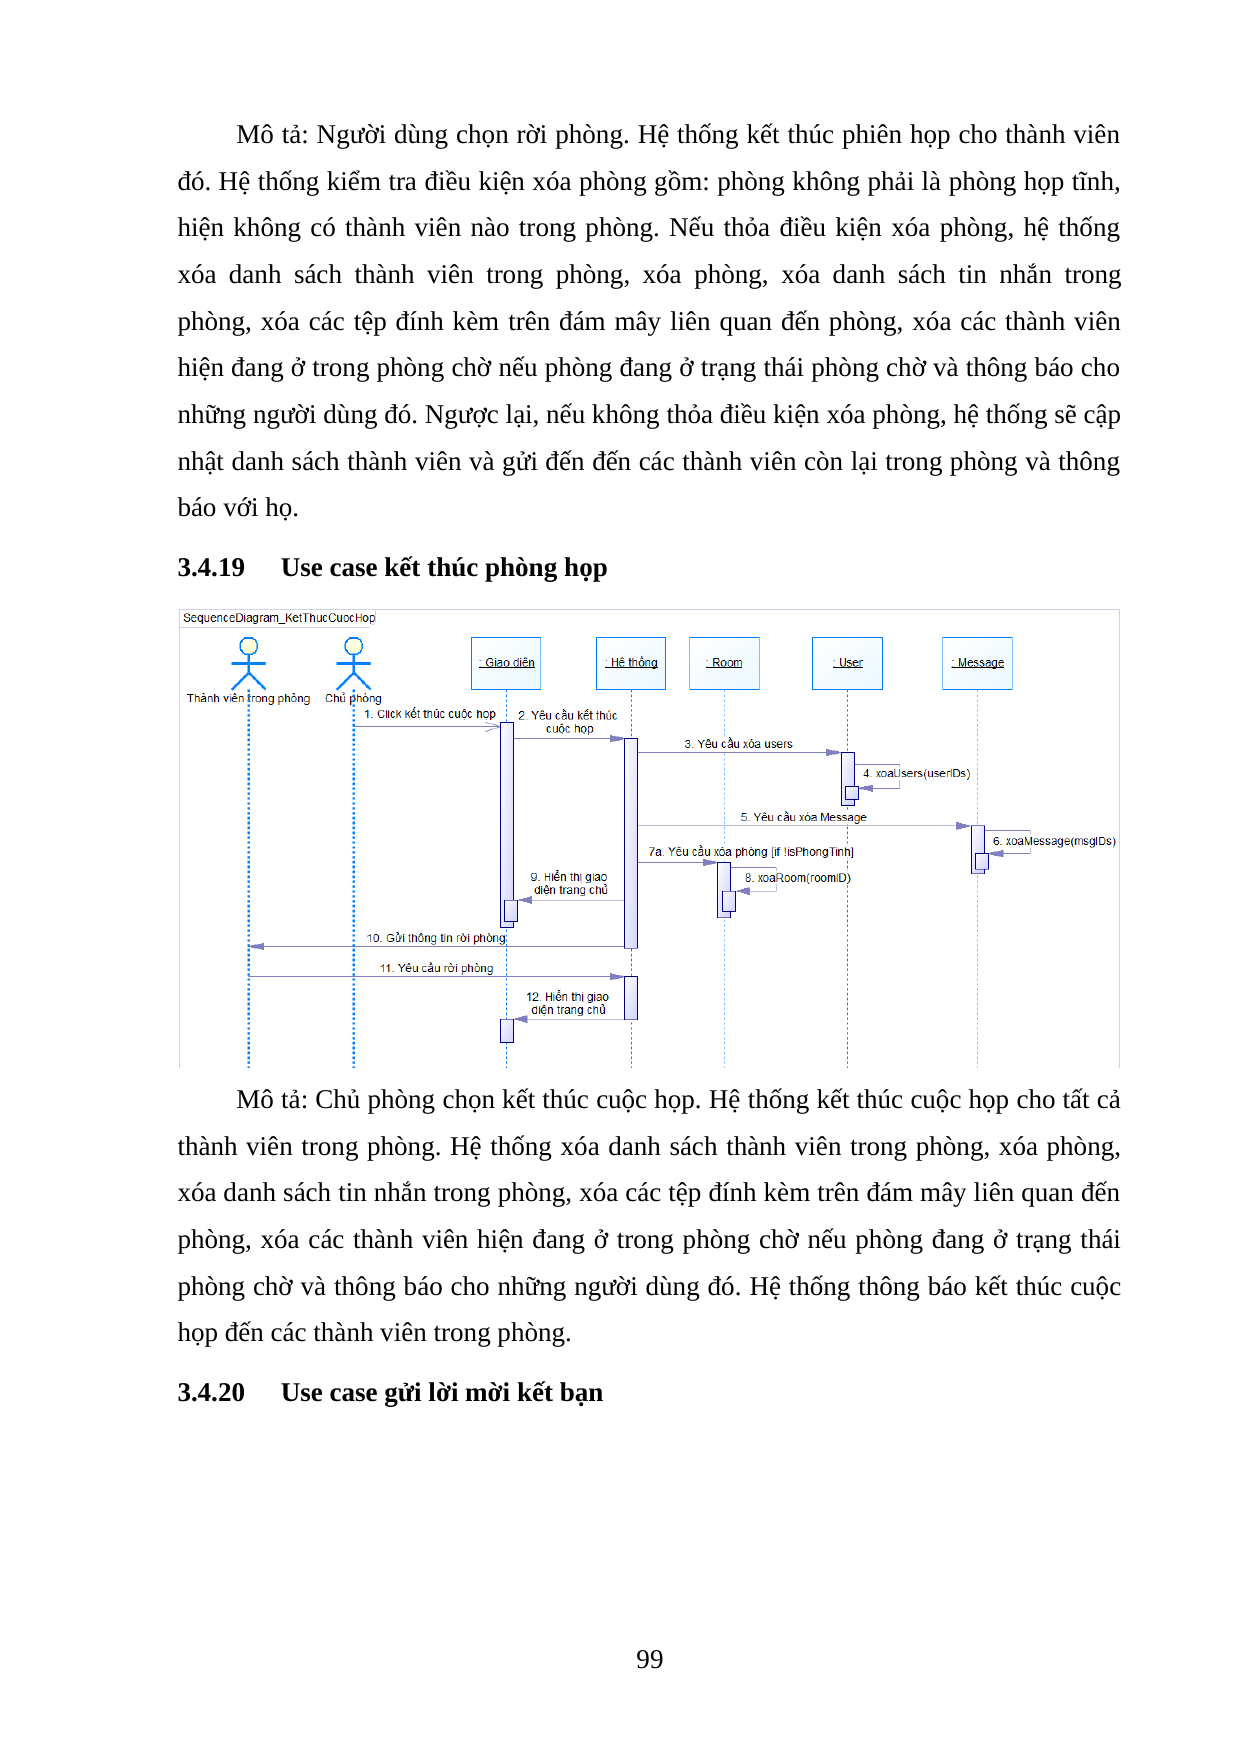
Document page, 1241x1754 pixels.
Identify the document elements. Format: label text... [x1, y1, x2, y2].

picture [178, 609, 1122, 1068]
text Mô tả: Người dùng chọn rời phòng. Hệ thống kết thúc phiên họp cho thành viên đó. Hệ thống kiểm tra điều kiện xóa phòng gồm: phòng không phải là phòng họp tĩnh, hiện không có thành viên nào trong phòng. Nếu thỏa điều kiện xóa phòng, hệ thống xóa danh sách thành viên trong phòng, xóa phòng, xóa danh sách tin nhắn trong phòng, xóa các tệp đính kèm trên đám mây liên quan đến phòng, xóa các thành viên hiện đang ở trong phòng chờ nếu phòng đang ở trạng thái phòng chờ và thông báo cho những người dùng đó. Ngược lại, nếu không thỏa điều kiện xóa phòng, hệ thống sẽ cập nhật danh sách thành viên và gửi đến đến các thành viên còn lại trong phòng và thông báo với họ. [177, 118, 1122, 523]
text Mô tả: Chủ phòng chọn kết thúc cuộc họp. Hệ thống kết thúc cuộc họp cho tất cả thành viên trong phòng. Hệ thống xóa danh sách thành viên trong phòng, xóa phòng, xóa danh sách tin nhắn trong phòng, xóa các tệp đính kèm trên đám mây liên quan đến phòng, xóa các thành viên hiện đang ở trong phòng chờ nếu phòng đang ở trạng thái phòng chờ và thông báo cho những người dùng đó. Hệ thống thông báo kết thúc cuộc họp đến các thành viên trong phòng. [177, 1083, 1122, 1348]
list Use case kết thúc phòng họp [177, 551, 1122, 582]
list Use case gửi lời mời kết bạn [177, 1376, 1122, 1407]
